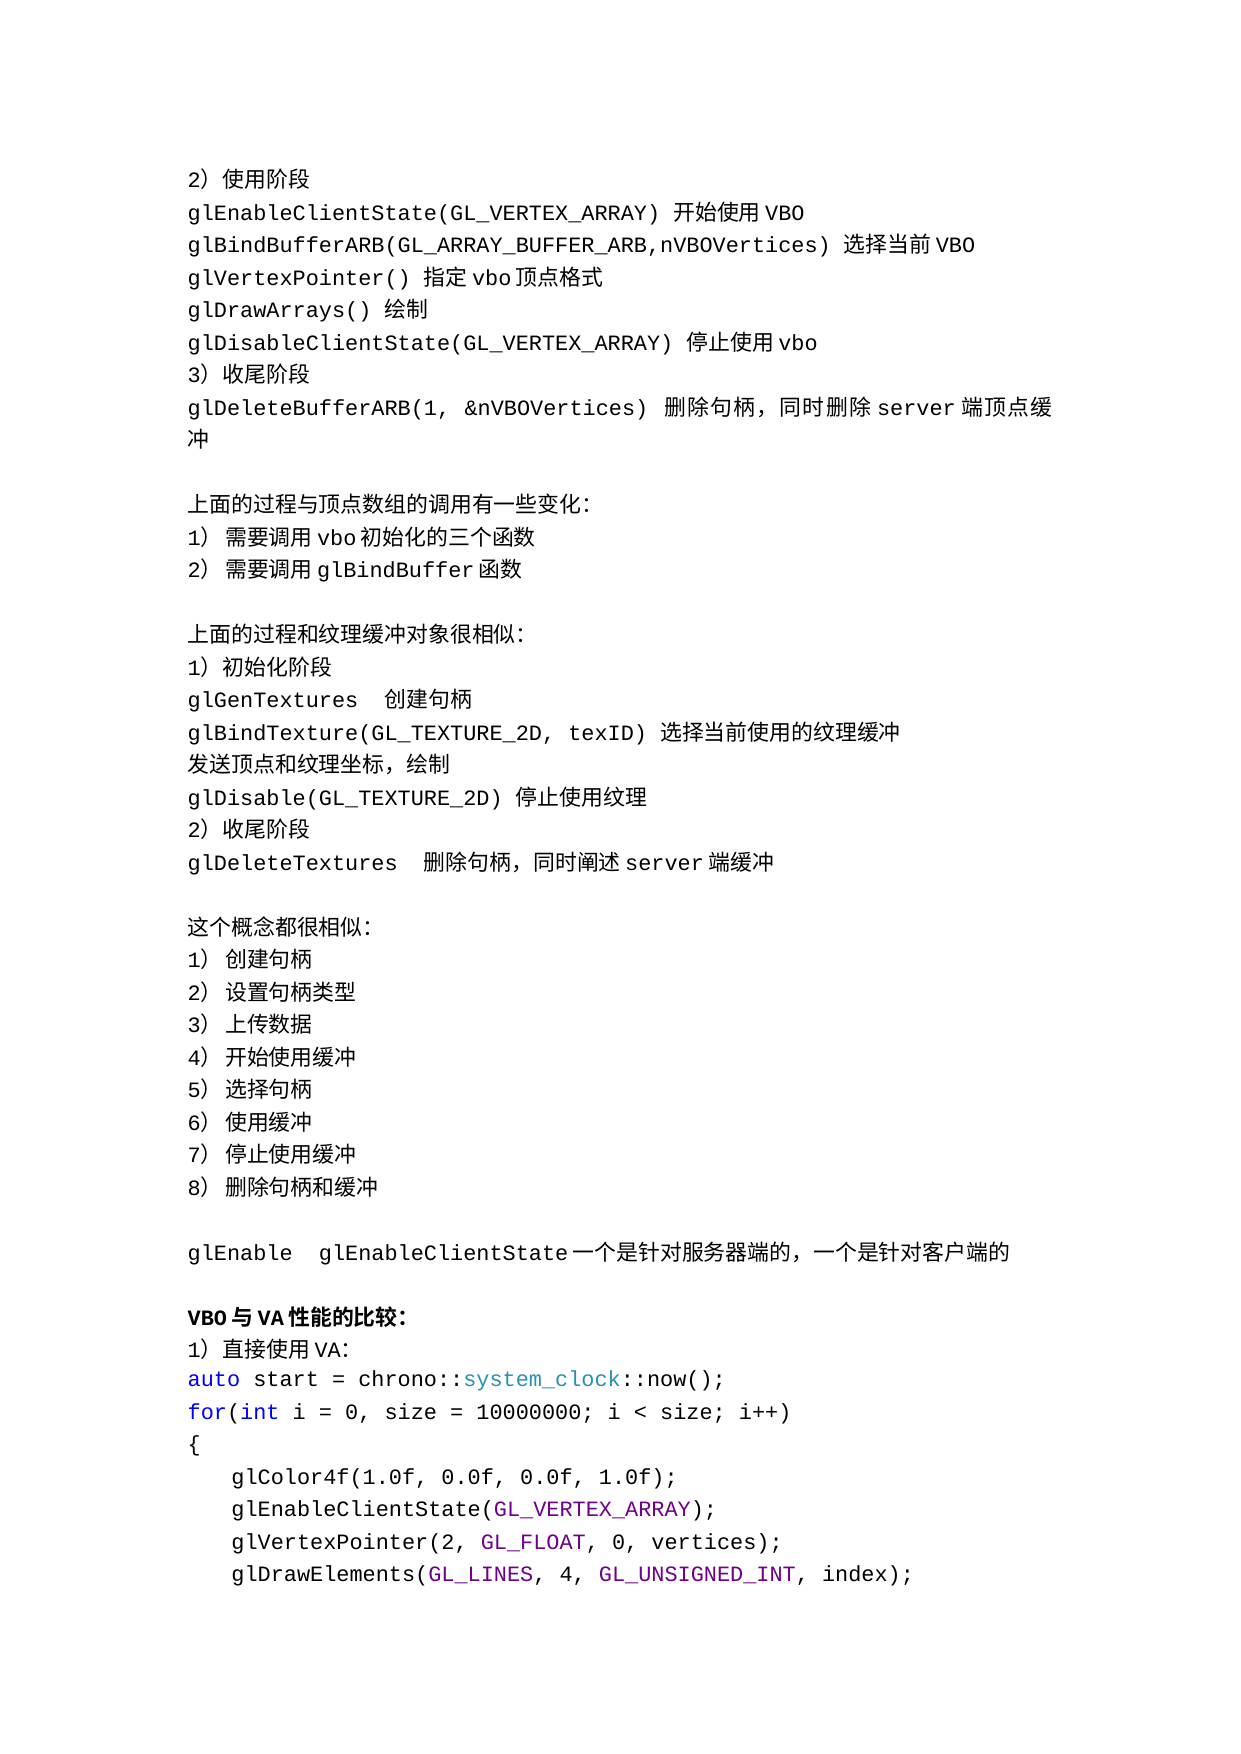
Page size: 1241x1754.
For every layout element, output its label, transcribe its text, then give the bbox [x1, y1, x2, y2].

list 删除句柄和缓冲 [187, 1169, 1053, 1202]
text 上面的过程和纹理缓冲对象很相似： [187, 617, 1053, 649]
list 选择句柄 [187, 1072, 1053, 1104]
text for(int i = 0, size = 10000000; i < size; i++) [187, 1397, 1053, 1429]
text glDeleteTextures 删除句柄，同时阐述server端缓冲 [187, 844, 1053, 877]
list 设置句柄类型 [187, 974, 1053, 1007]
text 2）使用阶段 [187, 162, 1053, 194]
text 这个概念都很相似： [187, 909, 1053, 942]
text 发送顶点和纹理坐标，绘制 [187, 747, 1053, 779]
text glColor4f(1.0f, 0.0f, 0.0f, 1.0f); [187, 1462, 1053, 1494]
text glDeleteBufferARB(1, &nVBOVertices) 删除句柄，同时删除server端顶点缓冲 [187, 389, 1053, 454]
list 开始使用缓冲 [187, 1039, 1053, 1072]
list 创建句柄 [187, 942, 1053, 974]
text glEnable glEnableClientState一个是针对服务器端的，一个是针对客户端的 [187, 1234, 1053, 1267]
text 3）收尾阶段 [187, 357, 1053, 389]
text VBO与VA性能的比较： [187, 1299, 1053, 1332]
text glDrawArrays() 绘制 [187, 292, 1053, 324]
list 需要调用glBindBuffer函数 [187, 552, 1053, 584]
text auto start = chrono::system_clock::now(); [187, 1364, 1053, 1397]
text 1）初始化阶段 [187, 649, 1053, 682]
text glVertexPointer() 指定vbo顶点格式 [187, 259, 1053, 292]
text glEnableClientState(GL_VERTEX_ARRAY) 开始使用VBO [187, 194, 1053, 227]
text 2）收尾阶段 [187, 812, 1053, 844]
text glDrawElements(GL_LINES, 4, GL_UNSIGNED_INT, index); [187, 1559, 1053, 1592]
text 1）直接使用VA： [187, 1332, 1053, 1364]
list 需要调用vbo初始化的三个函数 [187, 519, 1053, 552]
text glBindTexture(GL_TEXTURE_2D, texID) 选择当前使用的纹理缓冲 [187, 714, 1053, 747]
text glBindBufferARB(GL_ARRAY_BUFFER_ARB,nVBOVertices) 选择当前VBO [187, 227, 1053, 259]
text glGenTextures 创建句柄 [187, 682, 1053, 714]
text { [187, 1429, 1053, 1462]
text glEnableClientState(GL_VERTEX_ARRAY); [187, 1494, 1053, 1527]
list 停止使用缓冲 [187, 1137, 1053, 1169]
text glDisableClientState(GL_VERTEX_ARRAY) 停止使用vbo [187, 324, 1053, 357]
list 上传数据 [187, 1007, 1053, 1039]
text glVertexPointer(2, GL_FLOAT, 0, vertices); [187, 1527, 1053, 1559]
list 使用缓冲 [187, 1104, 1053, 1137]
text 上面的过程与顶点数组的调用有一些变化： [187, 487, 1053, 519]
text glDisable(GL_TEXTURE_2D) 停止使用纹理 [187, 779, 1053, 812]
